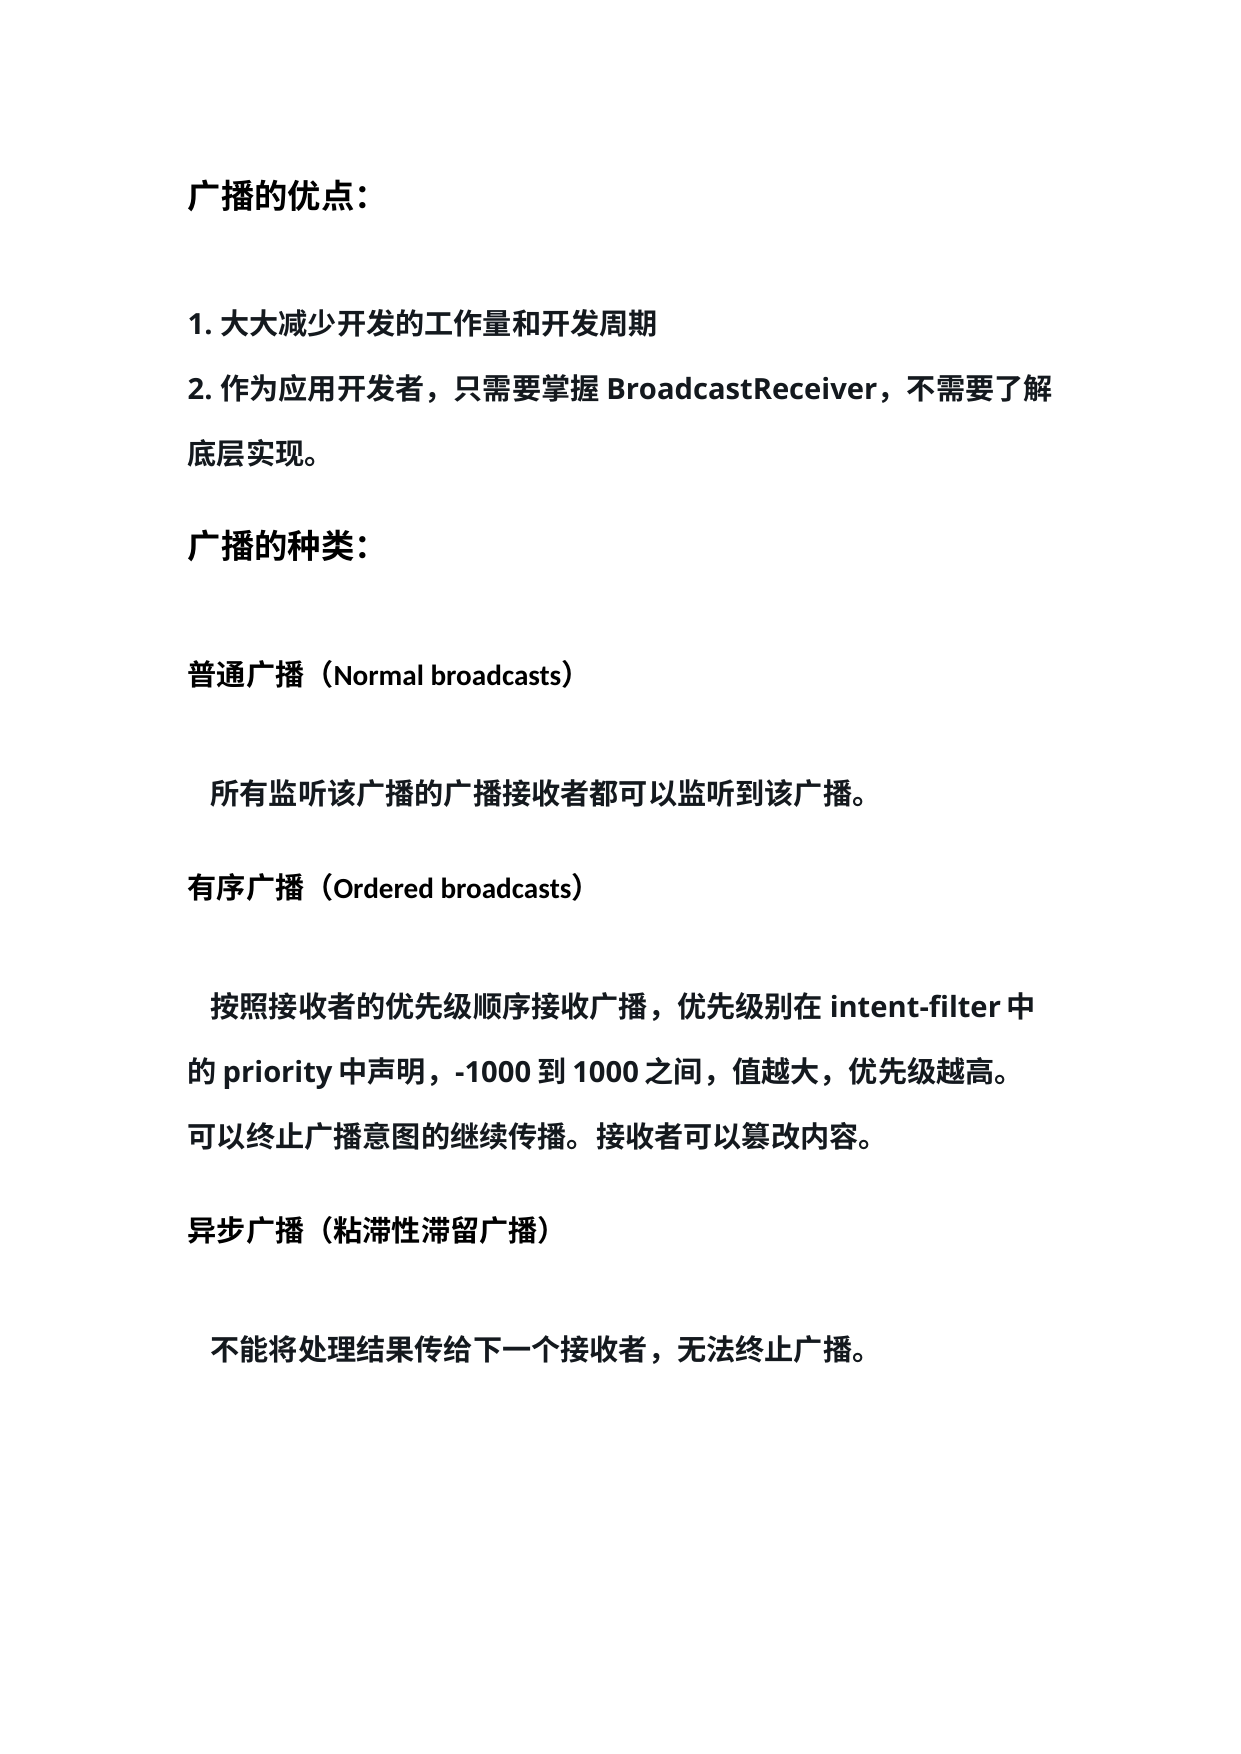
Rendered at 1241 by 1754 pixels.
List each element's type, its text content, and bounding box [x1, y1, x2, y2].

text 1. 大大减少开发的工作量和开发周期 [187, 289, 1053, 354]
text 不能将处理结果传给下一个接收者，无法终止广播。 [187, 1315, 1053, 1380]
subtitle 异步广播（粘滞性滞留广播） [187, 1197, 1053, 1262]
text 按照接收者的优先级顺序接收广播，优先级别在 intent-filter中的priority中声明，-1000到1000之间，值越大，优先级越高。可以终止广播意图的继续传播。接收者可以篡改内容。 [187, 972, 1053, 1167]
subtitle 有序广播（Ordered broadcasts） [187, 853, 1053, 918]
text 2. 作为应用开发者，只需要掌握 BroadcastReceiver，不需要了解底层实现。 [187, 354, 1053, 484]
subtitle 广播的优点： [187, 162, 1053, 227]
subtitle 广播的种类： [187, 511, 1053, 576]
text 所有监听该广播的广播接收者都可以监听到该广播。 [187, 759, 1053, 824]
subtitle 普通广播（Normal broadcasts） [187, 641, 1053, 706]
